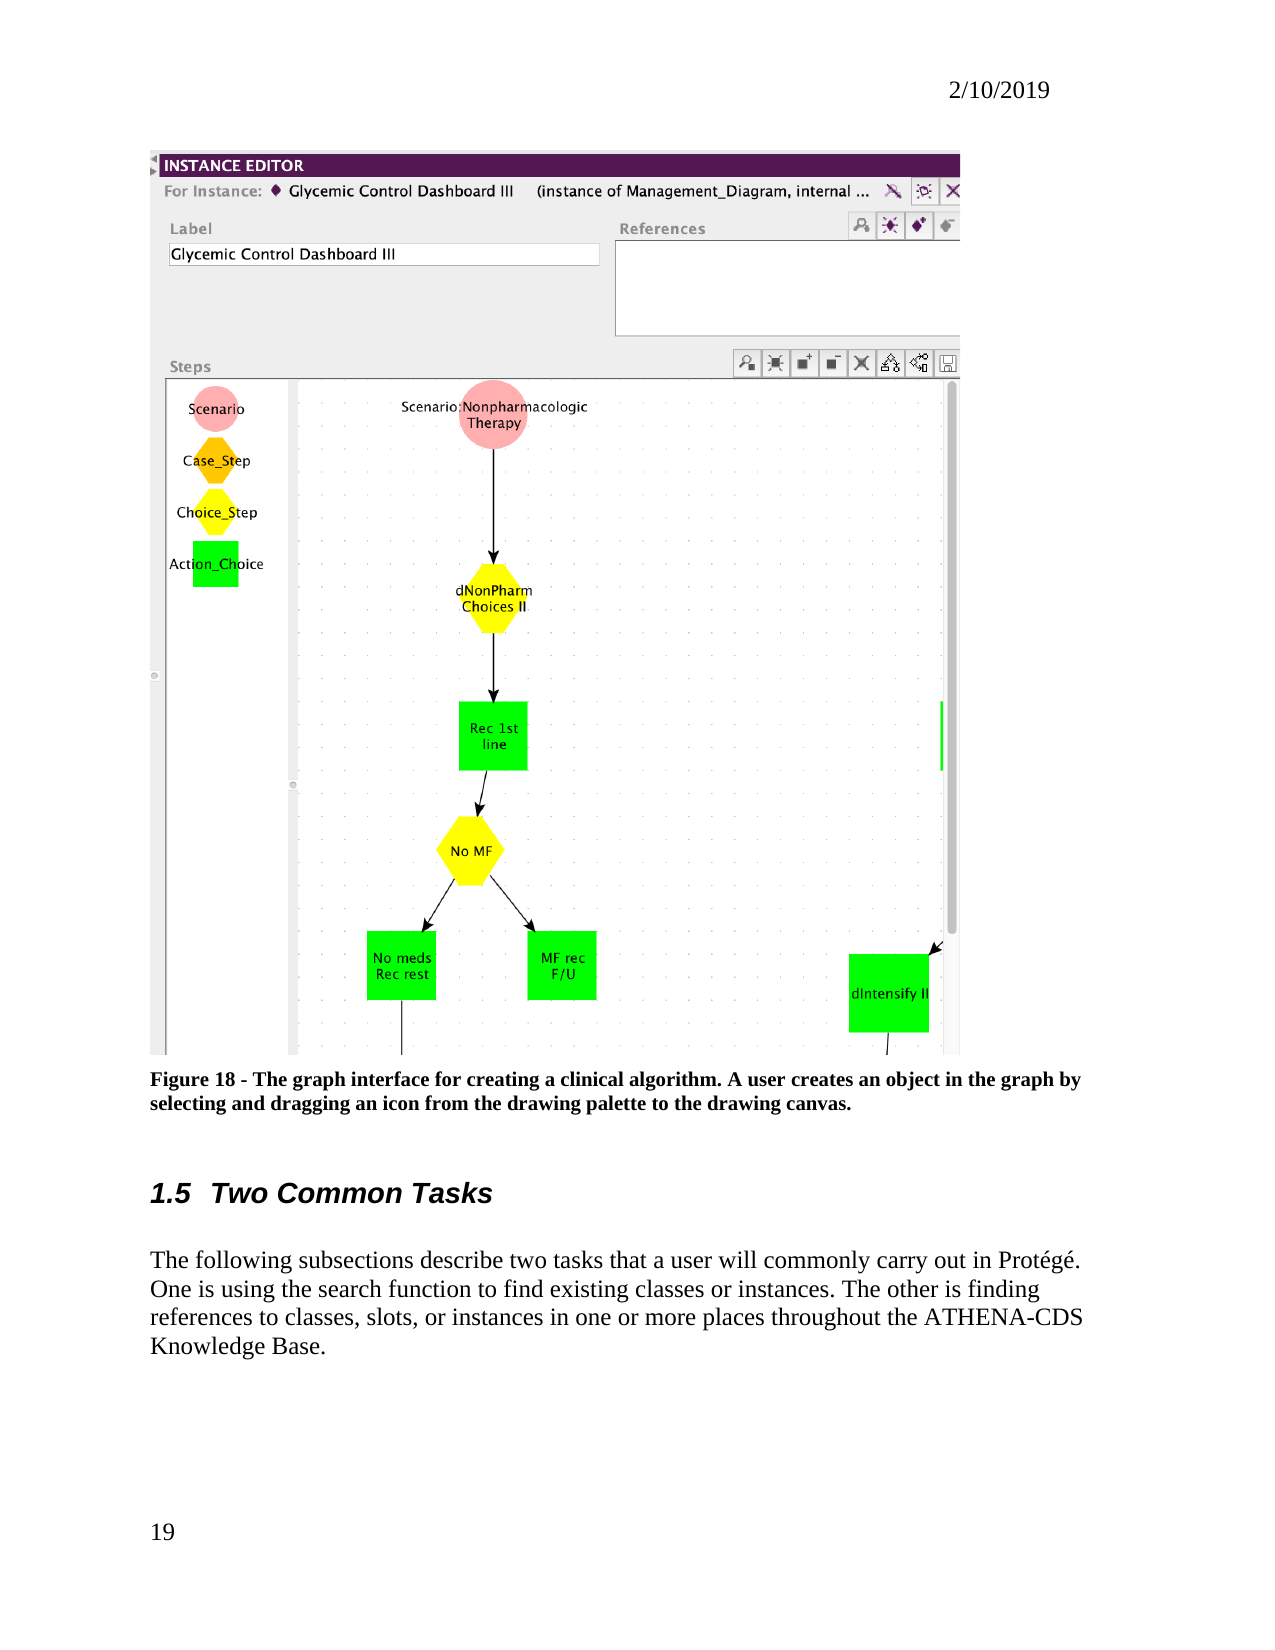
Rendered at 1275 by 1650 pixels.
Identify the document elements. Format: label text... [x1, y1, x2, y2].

text The following subsections describe two tasks that a user will commonly carry out in Protégé. One is using the search function to find existing classes or instances. The other is finding references to classes, slots, or instances in one or more places throughout the ATHENA-CDS Knowledge Base. [150, 1245, 1125, 1360]
subtitle Two Common Tasks [150, 1176, 1125, 1210]
picture [150, 150, 961, 1055]
text Figure 18 - The graph interface for creating a clinical algorithm. A user creates an object in the graph by selecting and dragging an icon from the drawing palette to the drawing canvas. [150, 1067, 1125, 1115]
